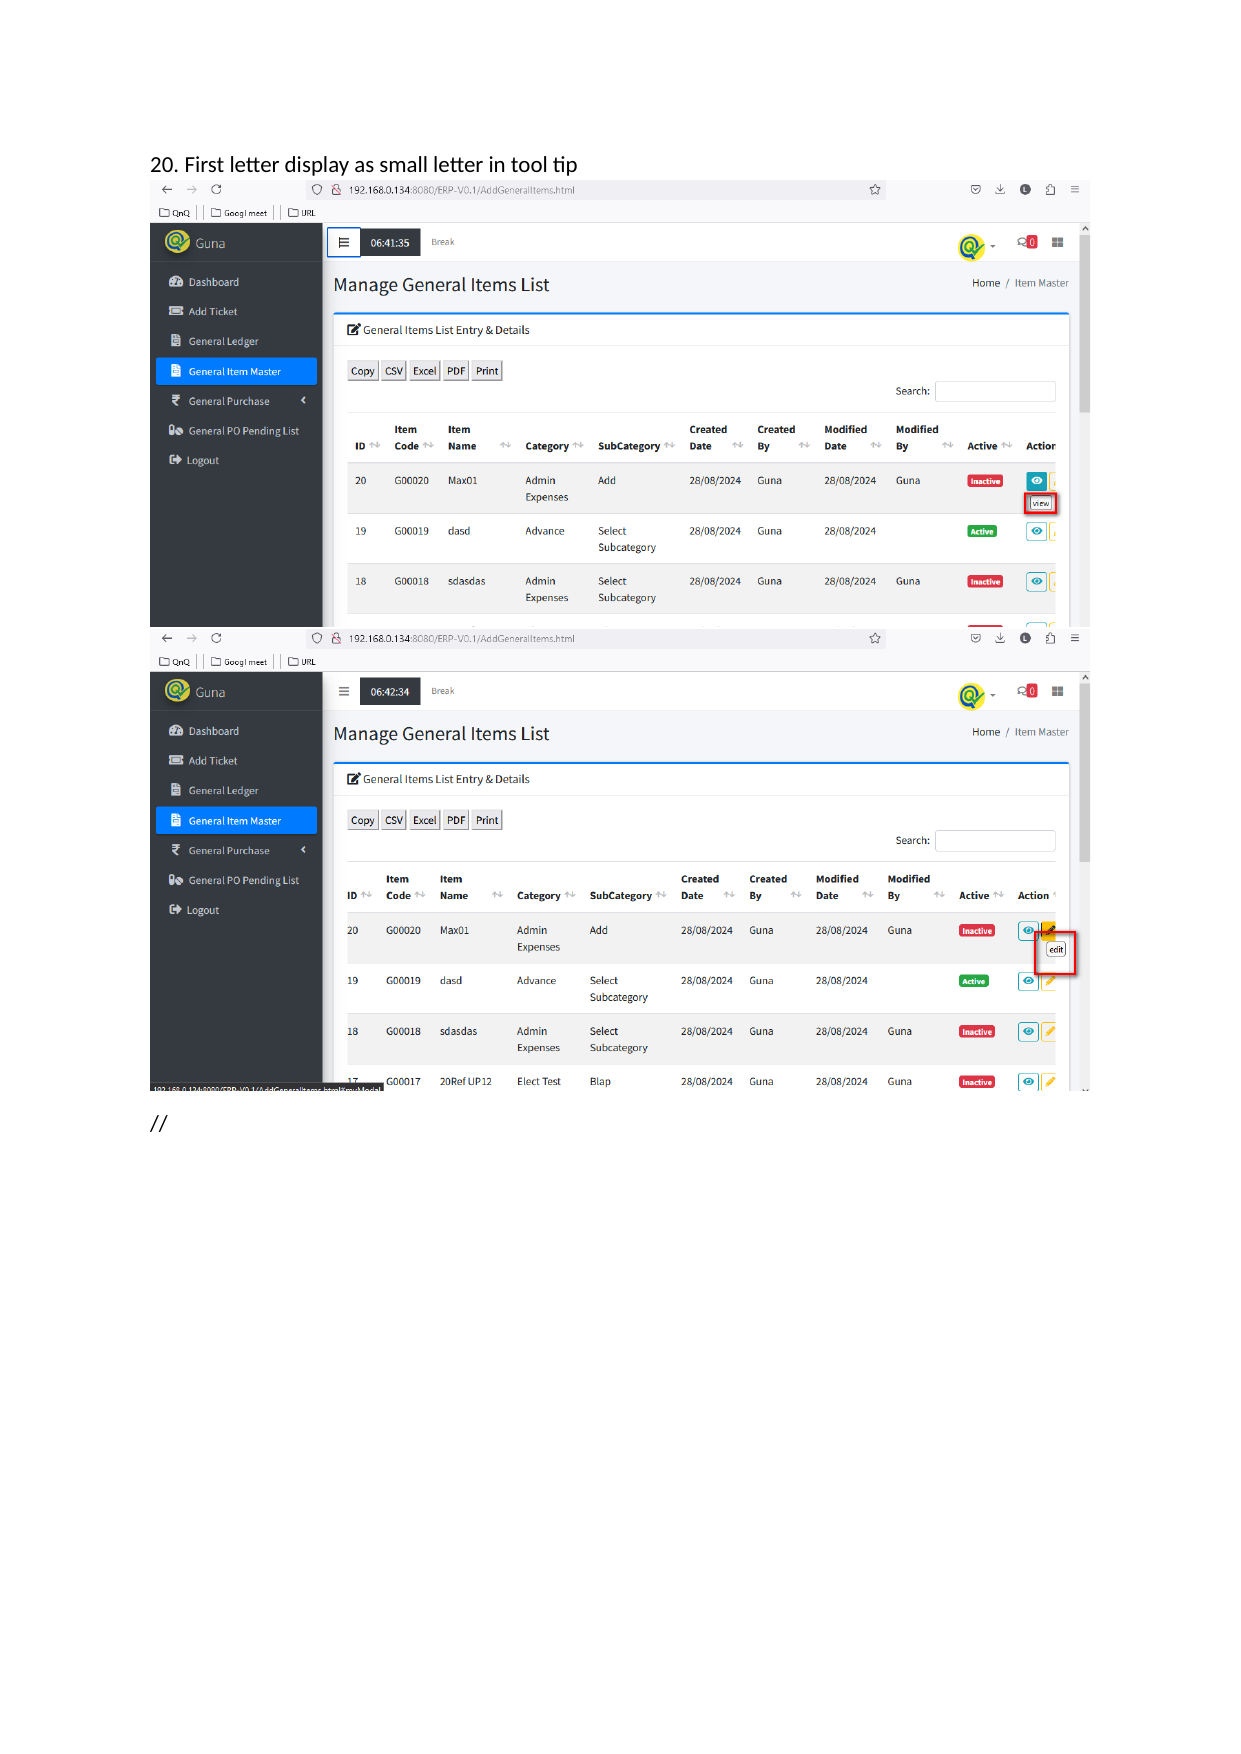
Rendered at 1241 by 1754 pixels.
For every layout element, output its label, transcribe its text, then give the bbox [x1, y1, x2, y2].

picture [150, 629, 1091, 1091]
text // [150, 1109, 1090, 1137]
text 20. First letter display as small letter in tool tip [150, 150, 1090, 180]
picture [150, 180, 1091, 627]
